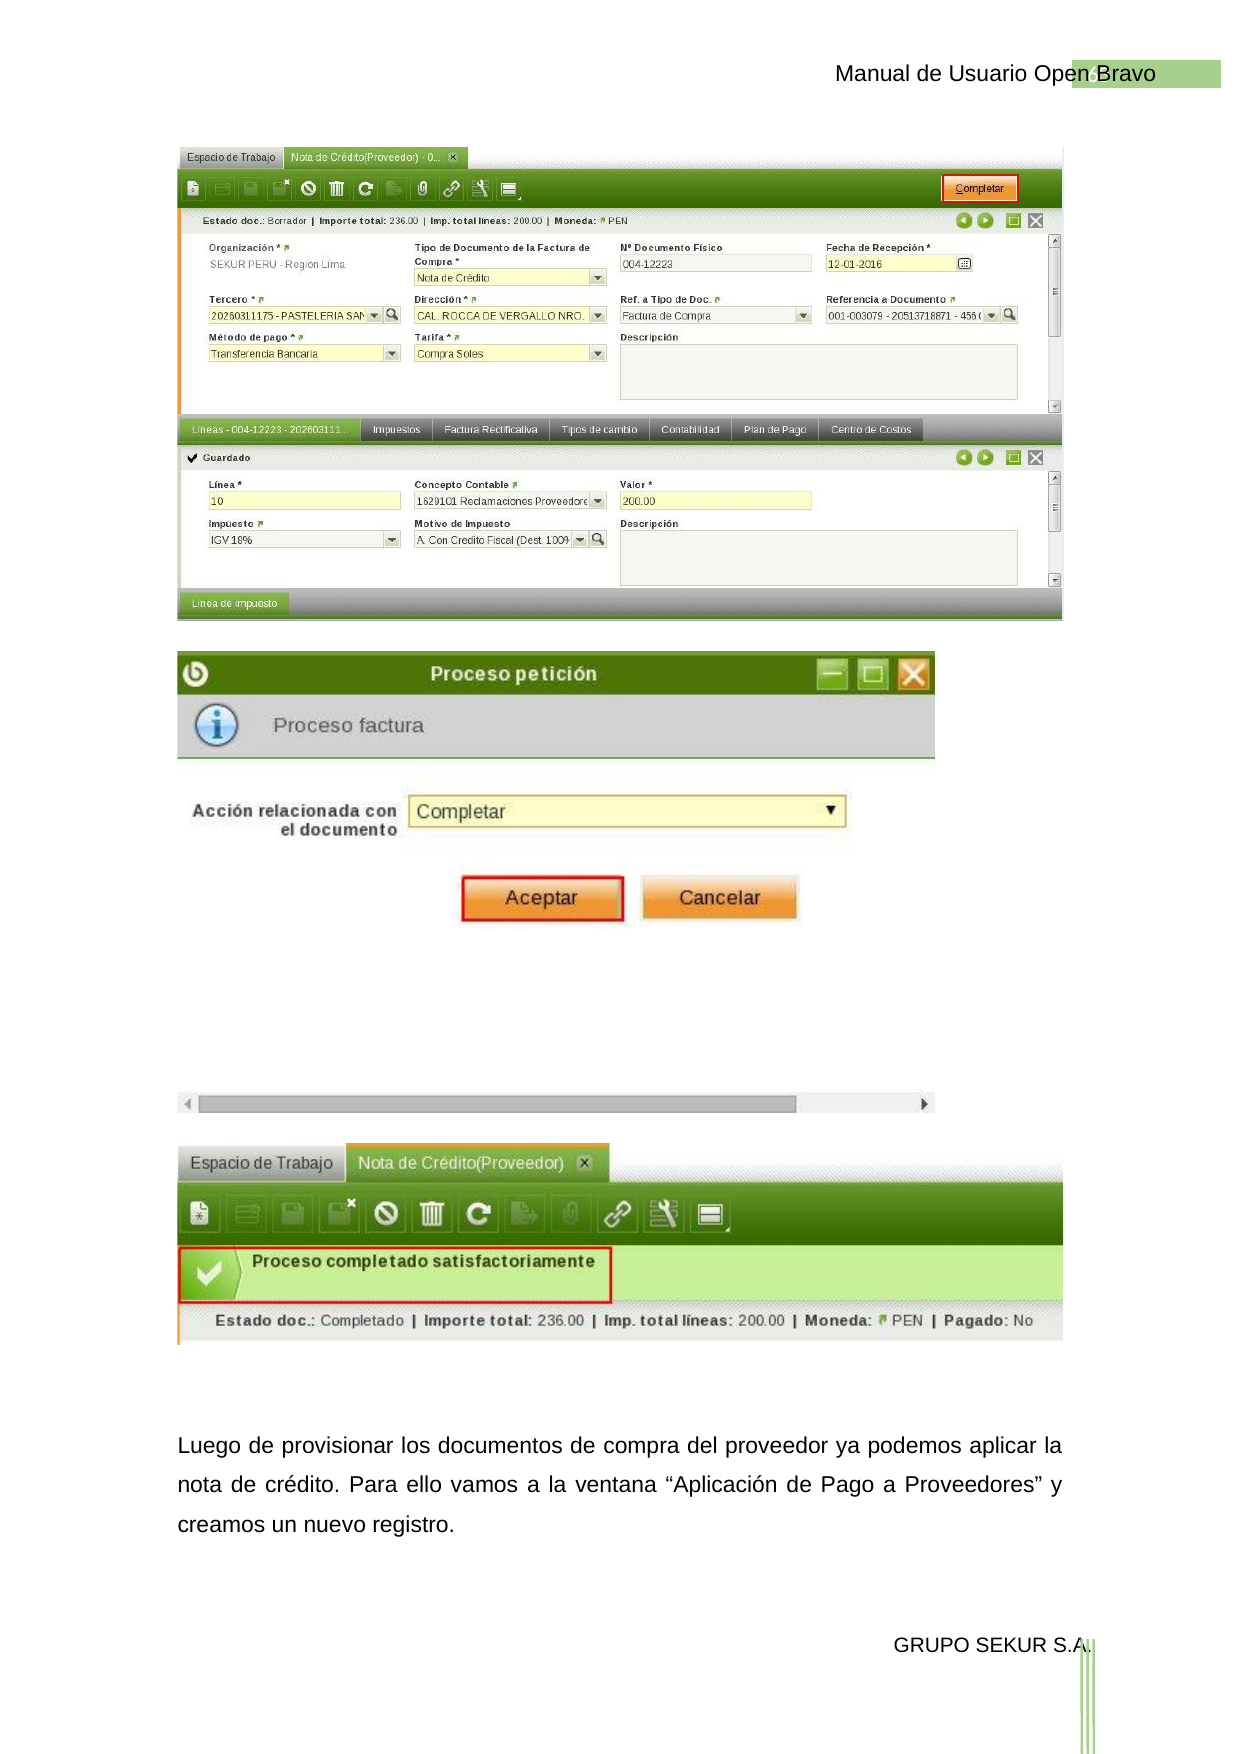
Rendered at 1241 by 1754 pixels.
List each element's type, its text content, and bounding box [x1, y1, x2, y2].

picture [177, 651, 935, 1113]
picture [177, 1143, 1064, 1345]
picture [177, 147, 1064, 621]
text Luego de provisionar los documentos de compra del proveedor ya podemos aplicar la nota de crédito. Para ello vamos a la ventana “Aplicación de Pago a Proveedores” y creamos un nuevo registro. [177, 1432, 1063, 1537]
